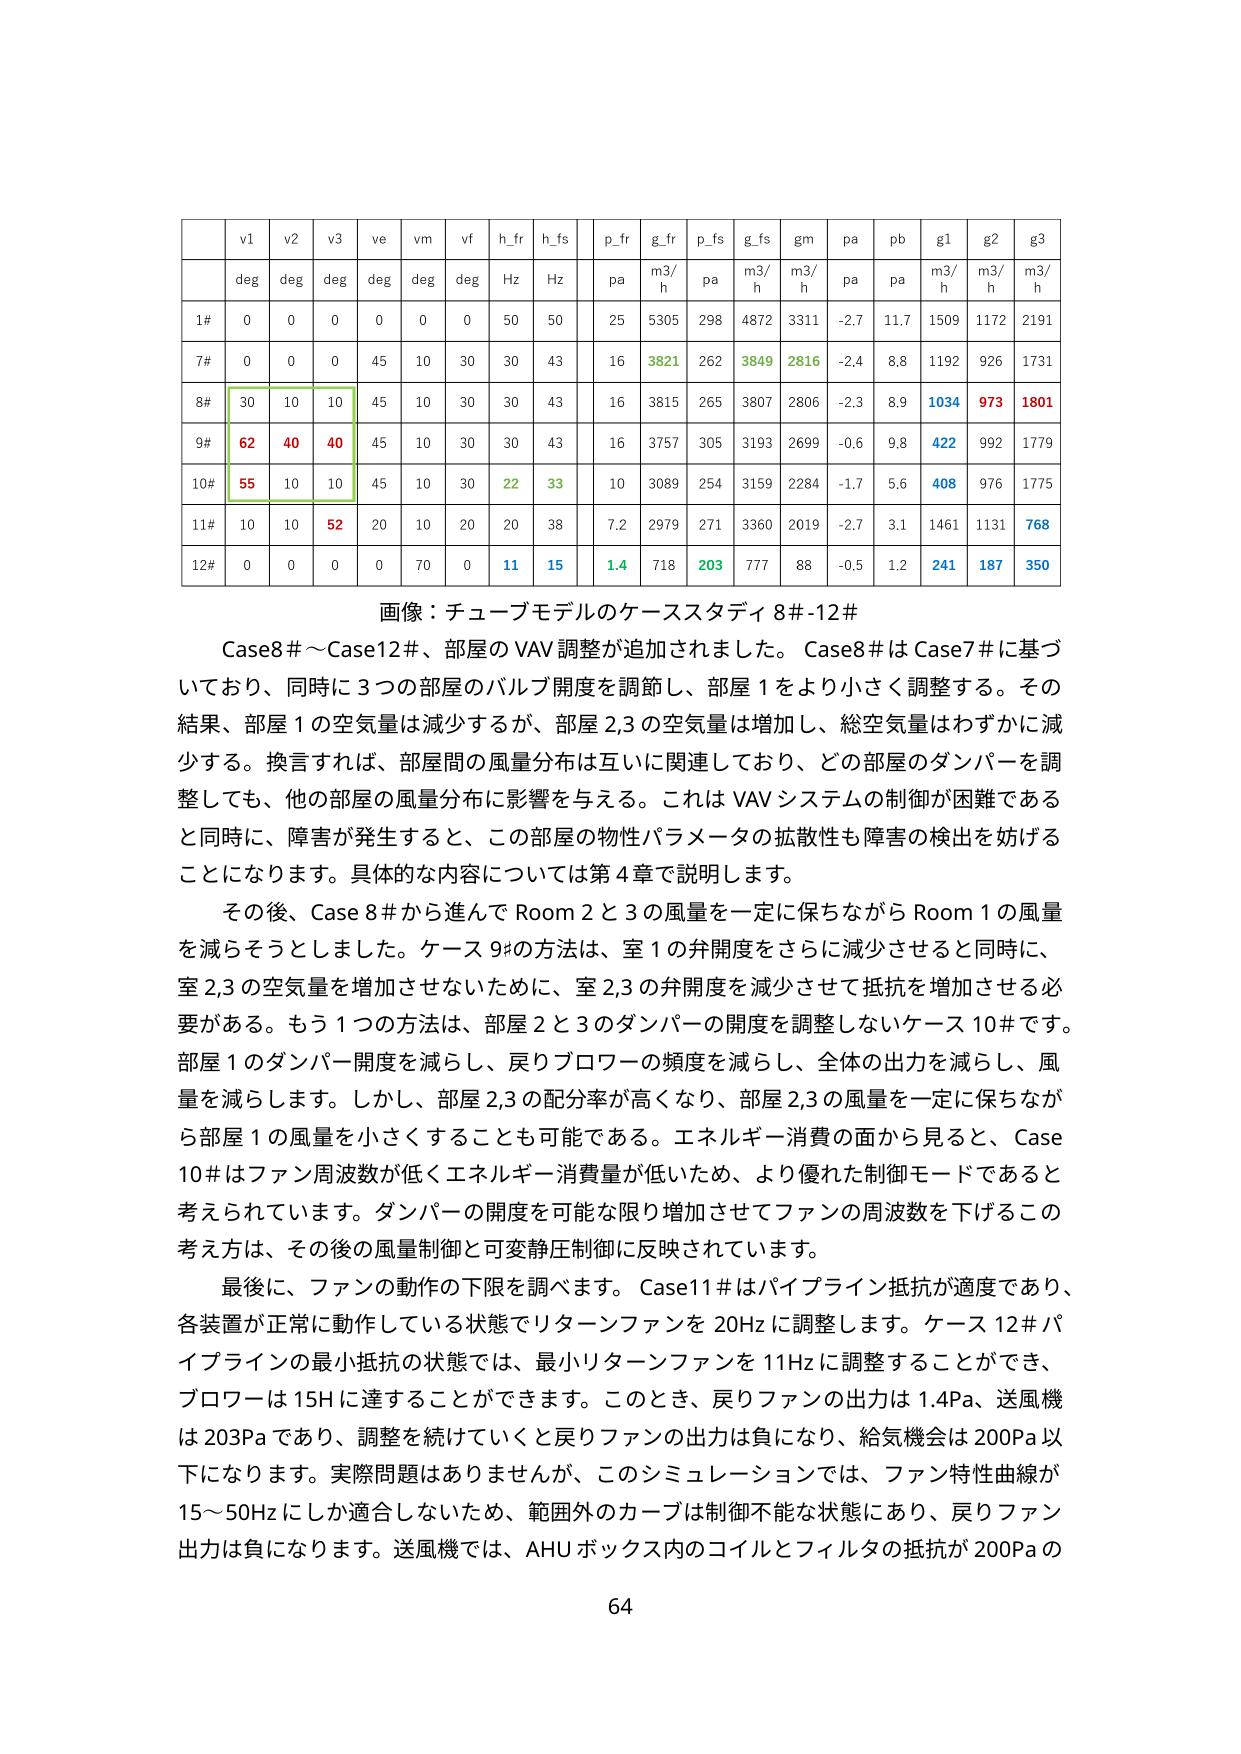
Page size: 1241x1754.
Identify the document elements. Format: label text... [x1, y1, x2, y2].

picture [177, 216, 1063, 591]
text その後、Case 8＃から進んでRoom 2と3の風量を一定に保ちながらRoom 1の風量を減らそうとしました。ケース9♯の方法は、室1の弁開度をさらに減少させると同時に、室2,3の空気量を増加させないために、室2,3の弁開度を減少させて抵抗を増加させる必要がある。もう1つの方法は、部屋2と3のダンパーの開度を調整しないケース10＃です。部屋1のダンパー開度を減らし、戻りブロワーの頻度を減らし、全体の出力を減らし、風量を減らします。しかし、部屋2,3の配分率が高くなり、部屋2,3の風量を一定に保ちながら部屋1の風量を小さくすることも可能である。エネルギー消費の面から見ると、Case 10＃はファン周波数が低くエネルギー消費量が低いため、より優れた制御モードであると考えられています。ダンパーの開度を可能な限り増加させてファンの周波数を下げるこの考え方は、その後の風量制御と可変静圧制御に反映されています。 [177, 892, 1063, 1267]
text Case8＃〜Case12＃、部屋のVAV調整が追加されました。 Case8＃はCase7＃に基づいており、同時に3つの部屋のバルブ開度を調節し、部屋1をより小さく調整する。その結果、部屋1の空気量は減少するが、部屋2,3の空気量は増加し、総空気量はわずかに減少する。換言すれば、部屋間の風量分布は互いに関連しており、どの部屋のダンパーを調整しても、他の部屋の風量分布に影響を与える。これはVAVシステムの制御が困難であると同時に、障害が発生すると、この部屋の物性パラメータの拡散性も障害の検出を妨げることになります。具体的な内容については第4章で説明します。 [177, 629, 1063, 892]
text 画像：チューブモデルのケーススタディ8＃-12＃ [177, 592, 1063, 629]
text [177, 1267, 1063, 1567]
